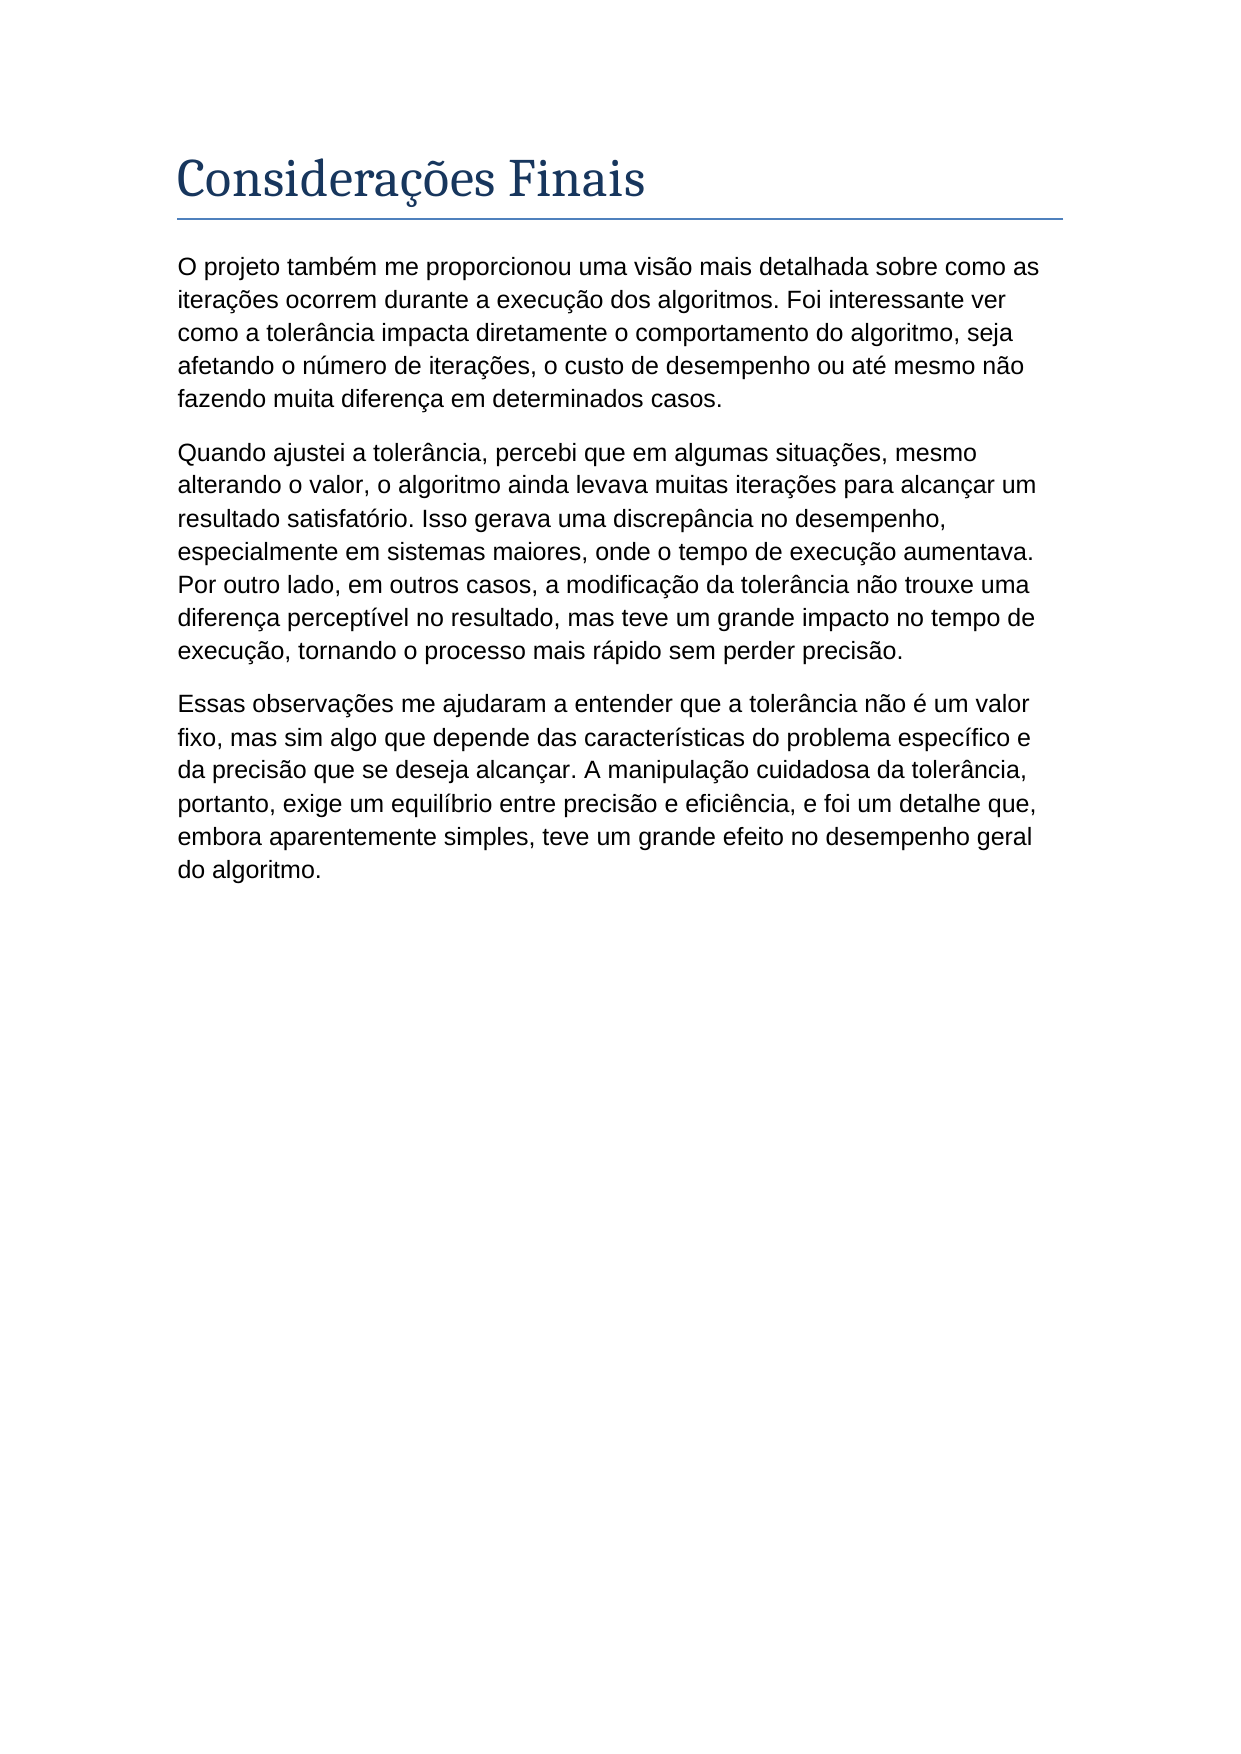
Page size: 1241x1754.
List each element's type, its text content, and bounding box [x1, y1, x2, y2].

text Considerações Finais [177, 148, 1063, 218]
text Quando ajustei a tolerância, percebi que em algumas situações, mesmo alterando o valor, o algoritmo ainda levava muitas iterações para alcançar um resultado satisfatório. Isso gerava uma discrepância no desempenho, especialmente em sistemas maiores, onde o tempo de execução aumentava. Por outro lado, em outros casos, a modificação da tolerância não trouxe uma diferença perceptível no resultado, mas teve um grande impacto no tempo de execução, tornando o processo mais rápido sem perder precisão. [177, 437, 1063, 664]
text Essas observações me ajudaram a entender que a tolerância não é um valor fixo, mas sim algo que depende das características do problema específico e da precisão que se deseja alcançar. A manipulação cuidadosa da tolerância, portanto, exige um equilíbrio entre precisão e eficiência, e foi um detalhe que, embora aparentemente simples, teve um grande efeito no desempenho geral do algoritmo. [177, 689, 1063, 883]
text O projeto também me proporcionou uma visão mais detalhada sobre como as iterações ocorrem durante a execução dos algoritmos. Foi interessante ver como a tolerância impacta diretamente o comportamento do algoritmo, seja afetando o número de iterações, o custo de desempenho ou até mesmo não fazendo muita diferença em determinados casos. [177, 252, 1063, 412]
